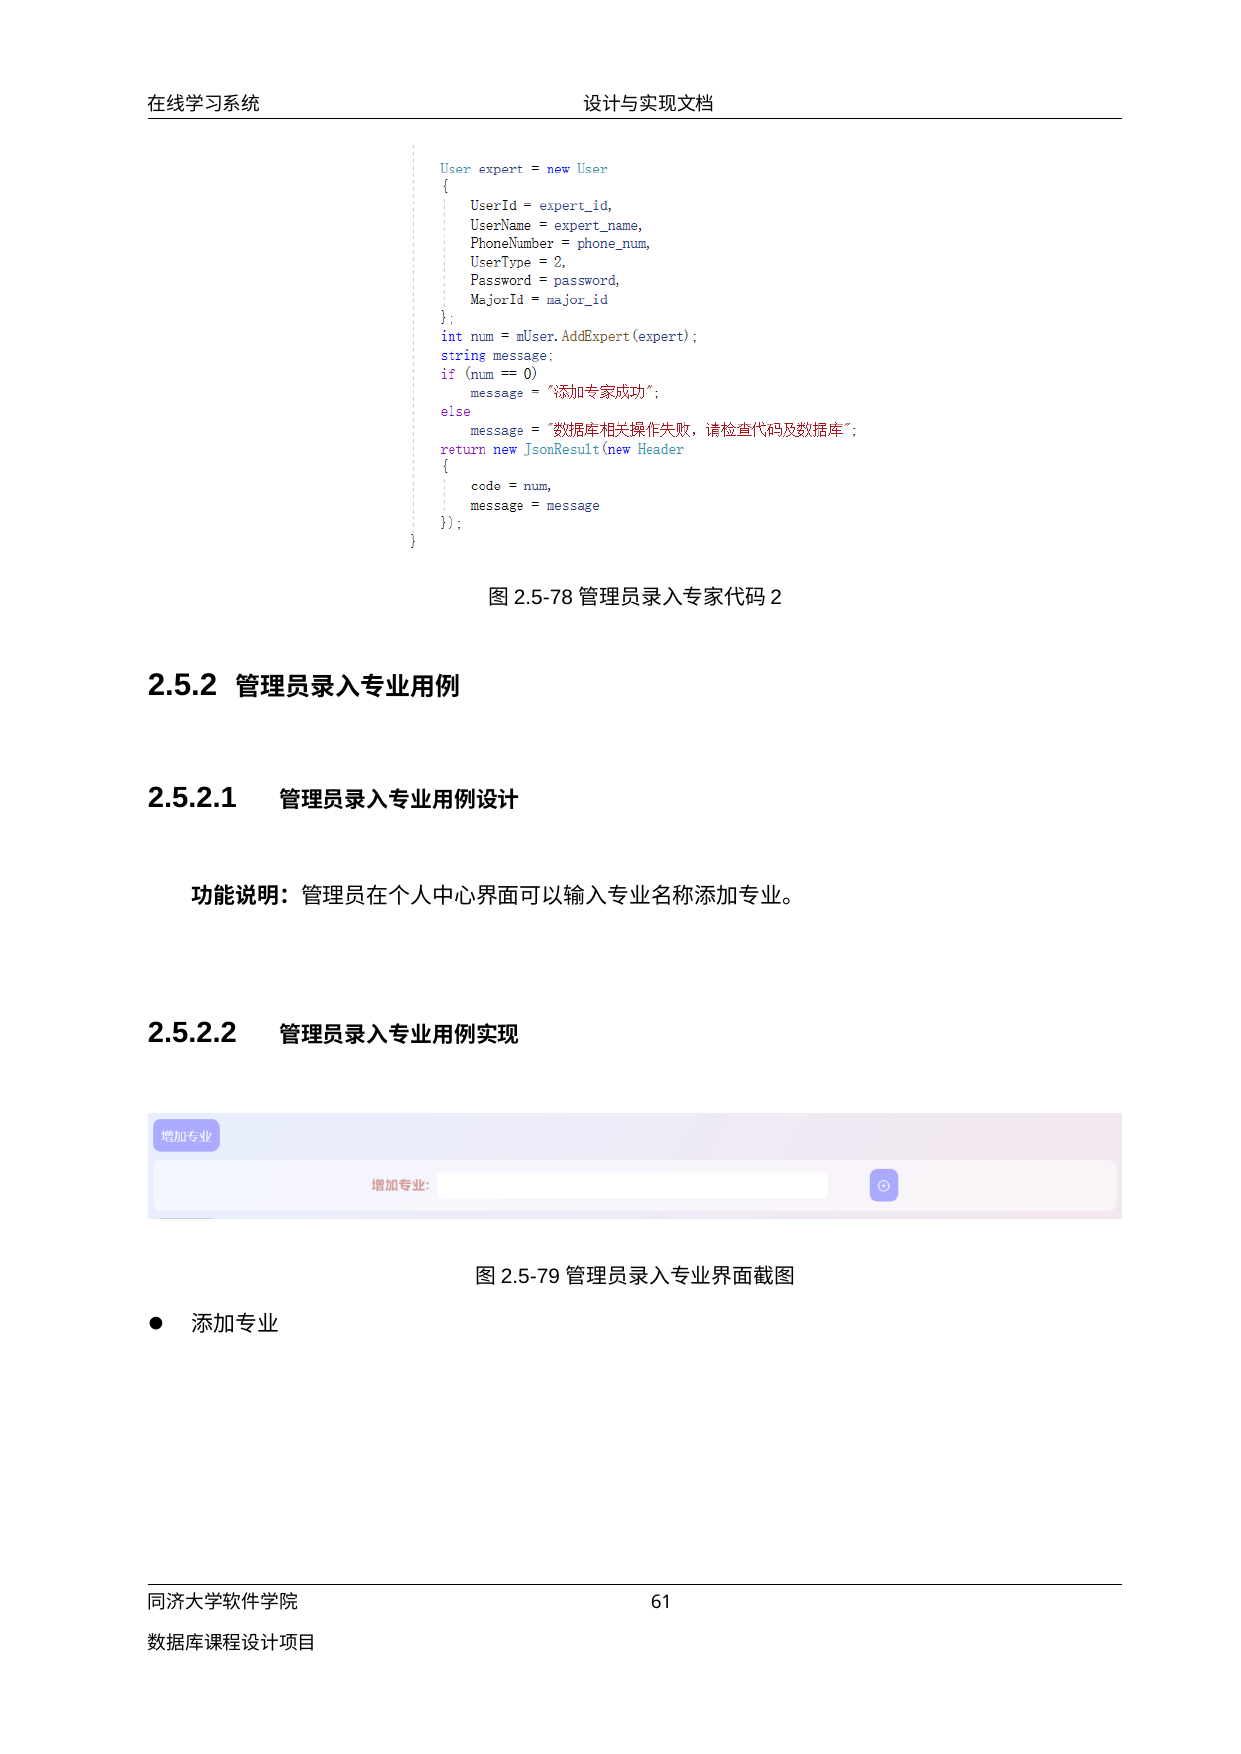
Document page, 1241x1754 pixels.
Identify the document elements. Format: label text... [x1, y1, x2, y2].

list 添加专业 [148, 1306, 1122, 1338]
subtitle 管理员录入专业用例实现 [148, 1000, 1122, 1065]
picture [385, 141, 884, 550]
picture [147, 1113, 1122, 1219]
subtitle 管理员录入专业用例设计 [148, 764, 1122, 829]
text 功能说明：管理员在个人中心界面可以输入专业名称添加专业。 [148, 878, 1122, 910]
subtitle 管理员录入专业用例 [148, 652, 1122, 717]
